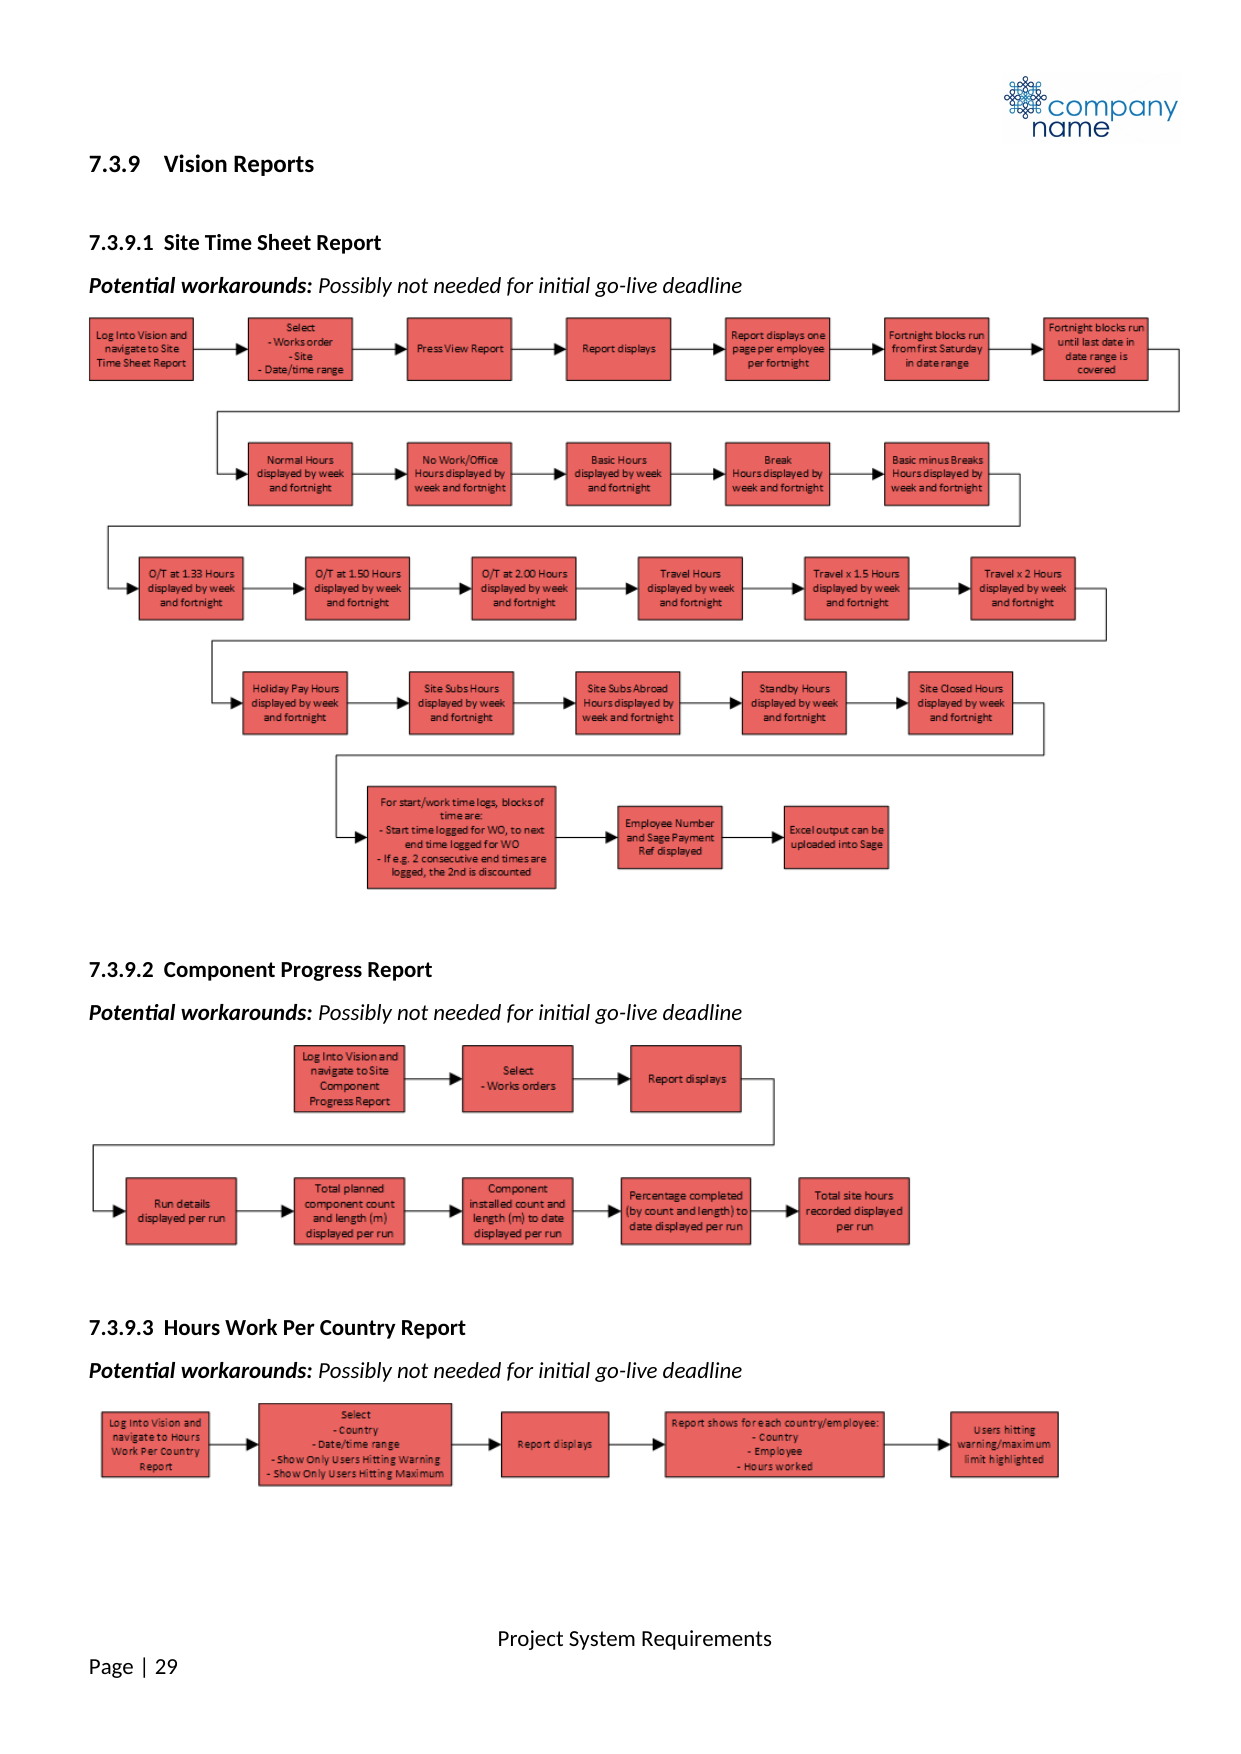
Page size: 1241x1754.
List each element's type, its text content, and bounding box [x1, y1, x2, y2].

picture [88, 1403, 1074, 1488]
subtitle Vision Reports [89, 148, 1181, 179]
picture [88, 317, 1182, 890]
text Potential workarounds: Possibly not needed for initial go-live deadline [89, 1356, 1181, 1384]
subtitle Hours Work Per Country Report [89, 1313, 1181, 1341]
text Potential workarounds: Possibly not needed for initial go-live deadline [89, 998, 1181, 1026]
picture [88, 1044, 916, 1248]
text Potential workarounds: Possibly not needed for initial go-live deadline [89, 271, 1181, 299]
picture [1002, 73, 1182, 144]
subtitle Component Progress Report [89, 955, 1181, 983]
subtitle Site Time Sheet Report [89, 228, 1181, 256]
